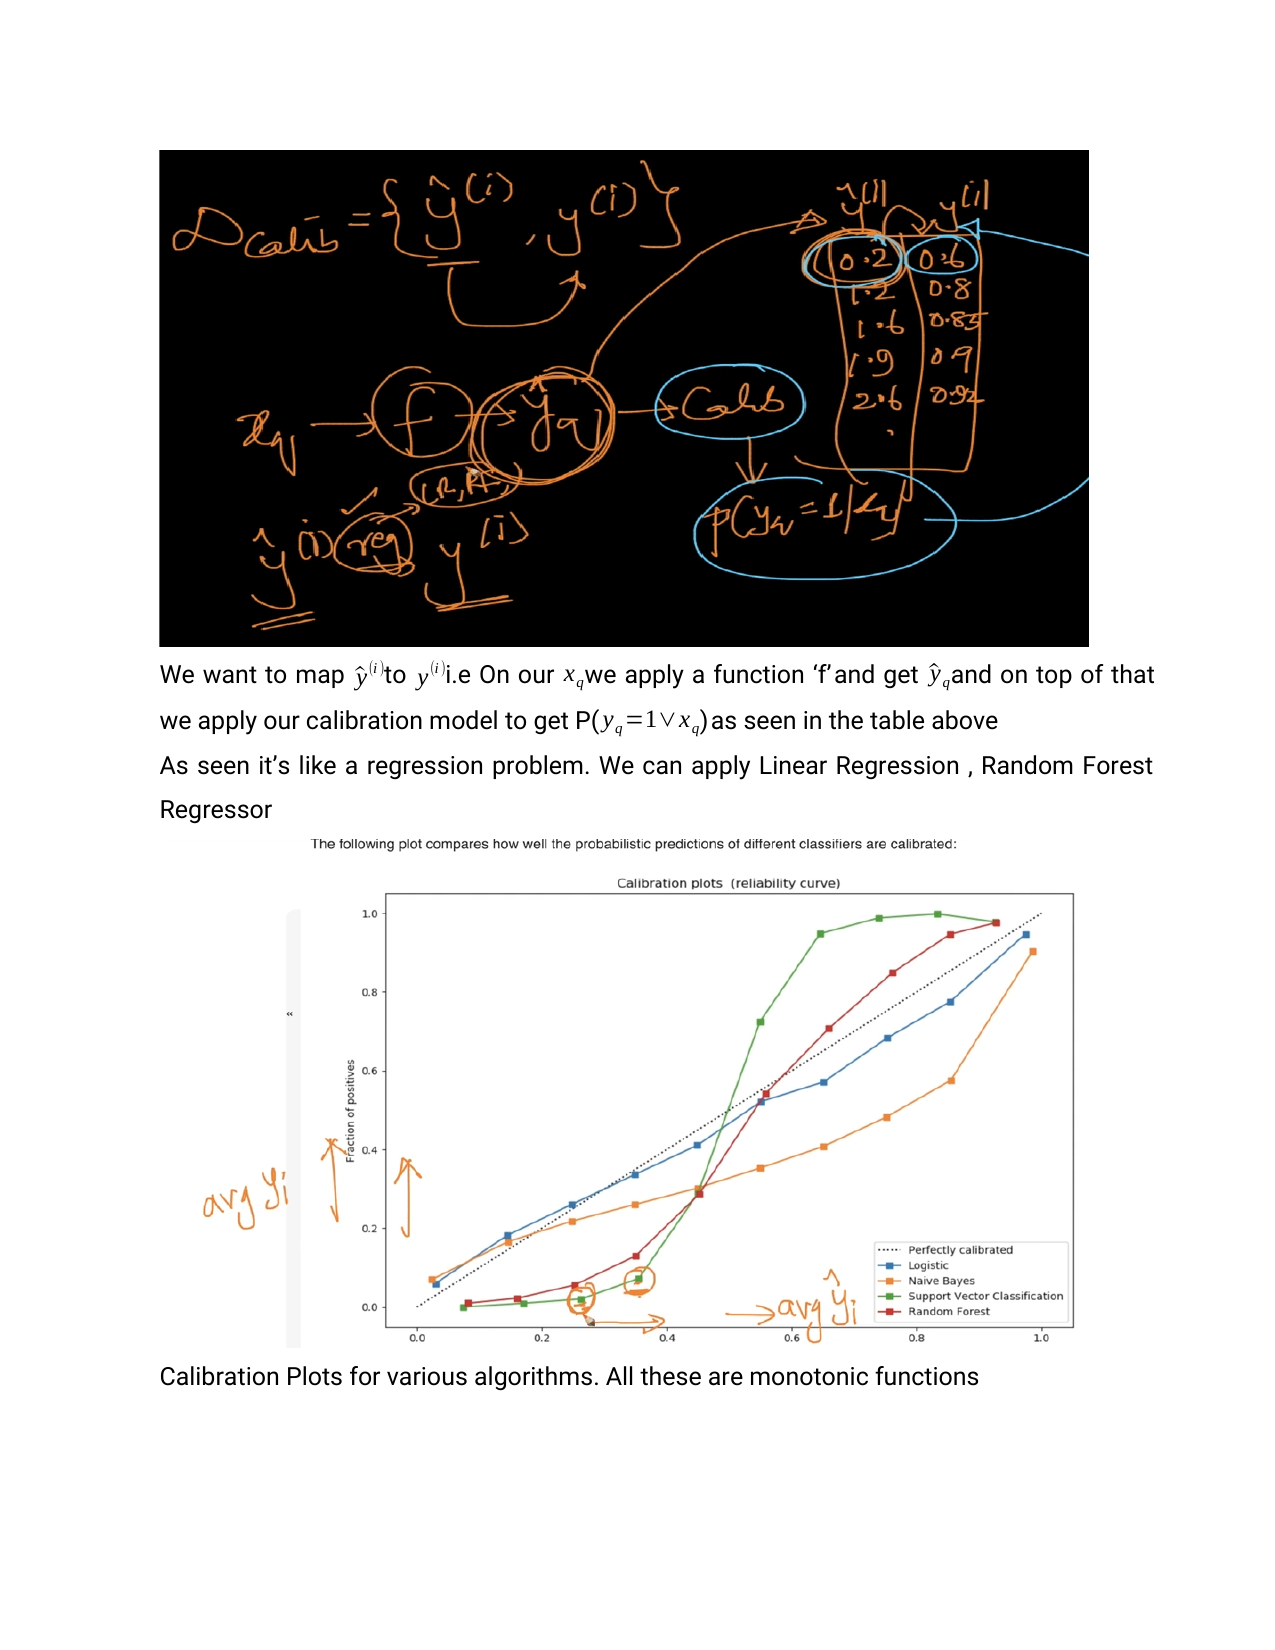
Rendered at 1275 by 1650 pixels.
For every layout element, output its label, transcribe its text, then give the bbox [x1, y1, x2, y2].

picture [165, 839, 1096, 1348]
picture [159, 150, 1089, 647]
text We want to map to i.e On our we apply a function ‘f’and get and on top of that we apply our calibration model to get P()as seen in the table above [159, 659, 1155, 737]
text Calibration Plots for various algorithms. All these are monotonic functions [159, 1362, 1155, 1391]
text As seen it’s like a regression problem. We can apply Linear Regression , Random Forest Regressor [159, 751, 1155, 824]
